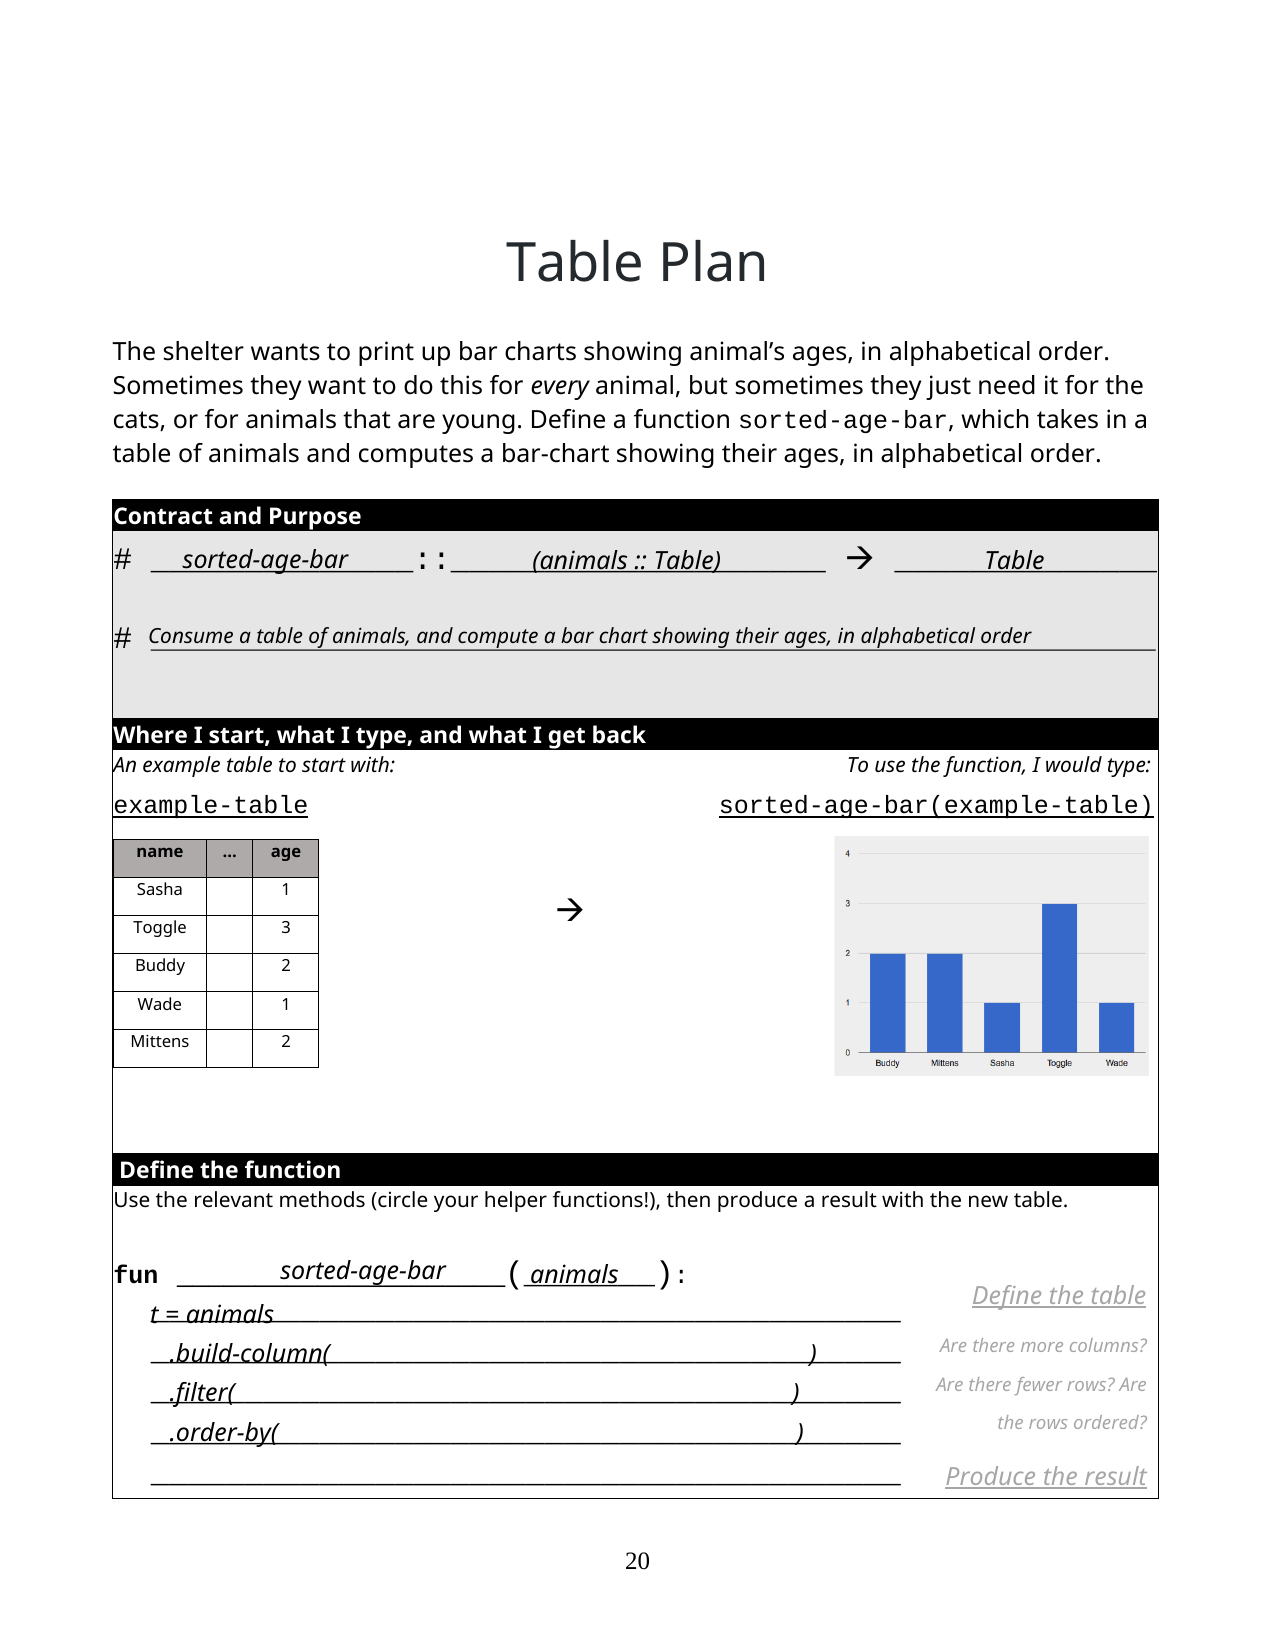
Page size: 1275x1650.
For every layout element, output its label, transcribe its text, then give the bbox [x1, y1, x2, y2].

table_header Contract and Purpose # ______________::____________________ ______________ # ___________________________________________________________________ [113, 531, 1158, 718]
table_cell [113, 1186, 1158, 1497]
text The shelter wants to print up bar charts showing animal’s ages, in alphabetical order. Sometimes they want to do this for every animal, but sometimes they just need it for the cats, or for animals that are young. Define a function sorted-age-bar, which takes in a table of animals and computes a bar-chart showing their ages, in alphabetical order. [112, 334, 1162, 470]
picture [834, 836, 1149, 1076]
subtitle Table Plan [112, 223, 1162, 297]
table_cell Where I start, what I type, and what I get back An example table to start with: To use the function, I would type: example-table sorted-age-bar(example-table) [113, 750, 1158, 1153]
